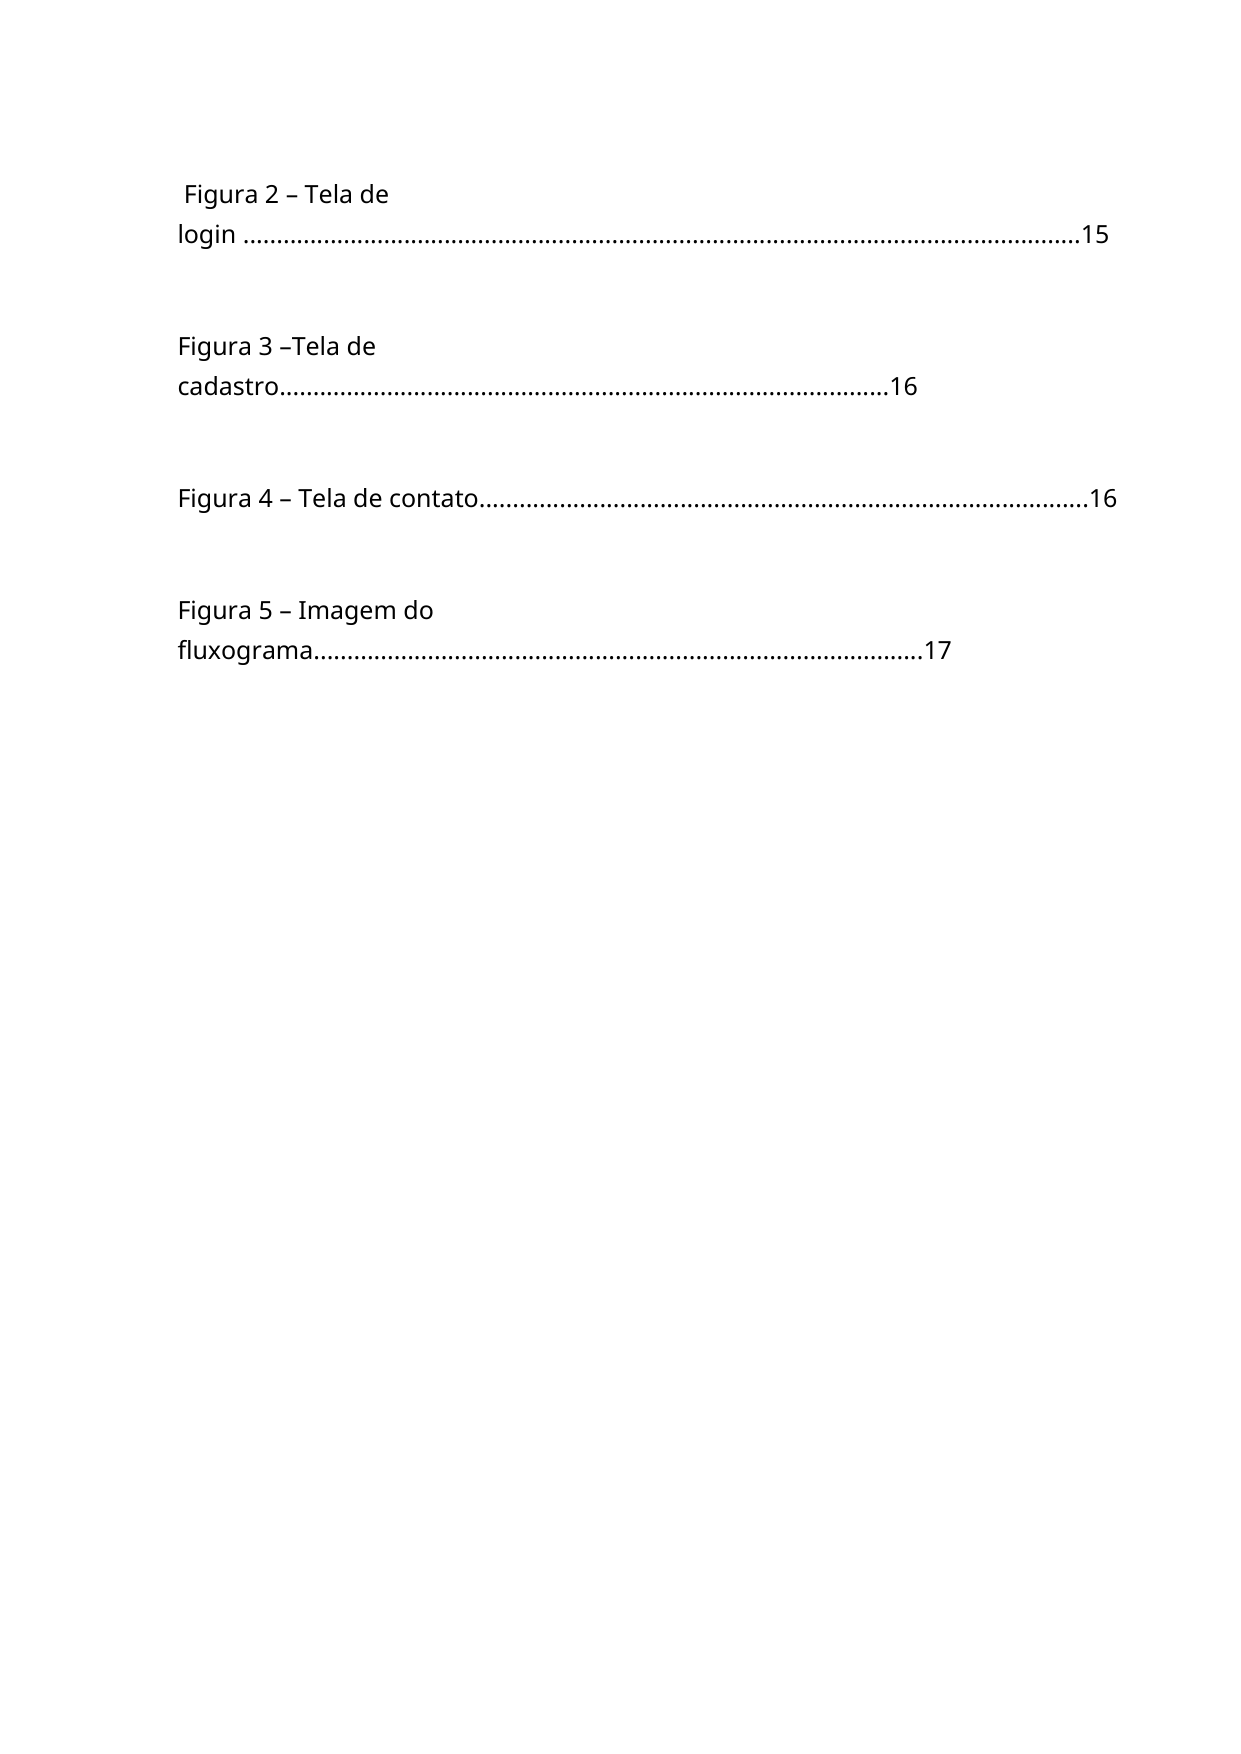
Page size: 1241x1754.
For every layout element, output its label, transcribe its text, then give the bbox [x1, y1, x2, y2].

text Figura 3 –Tela de cadastro...........................................................................................16 [177, 329, 1122, 402]
text Figura 4 – Tela de contato...........................................................................................16 [177, 481, 1122, 515]
text Figura 5 – Imagem do fluxograma...........................................................................................17 [177, 593, 1122, 667]
text Figura 2 – Tela de login .............................................................................................................................15 [177, 177, 1122, 251]
